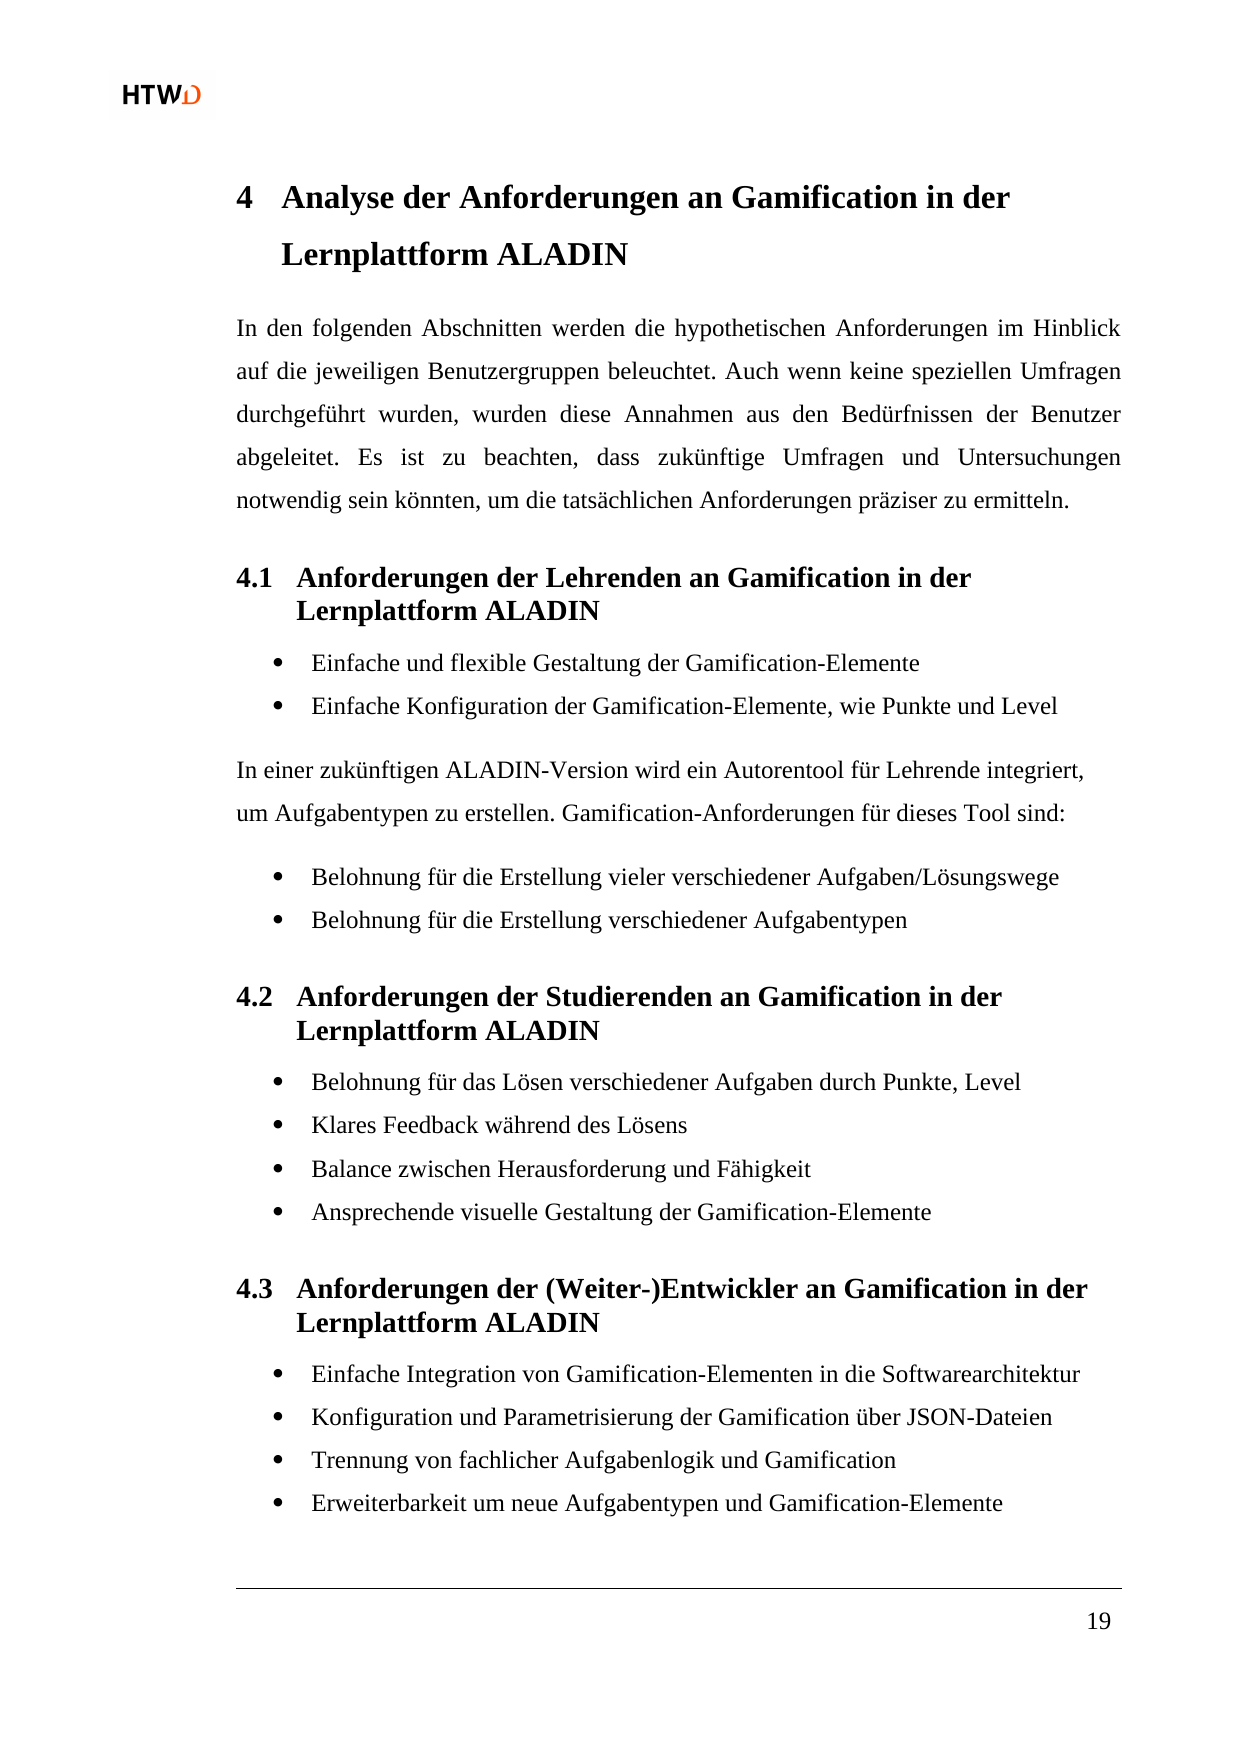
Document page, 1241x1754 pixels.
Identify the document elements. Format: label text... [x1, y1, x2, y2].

list Trennung von fachlicher Aufgabenlogik und Gamification [274, 1445, 1122, 1474]
list Einfache Konfiguration der Gamification-Elemente, wie Punkte und Level [274, 691, 1122, 720]
list Belohnung für das Lösen verschiedener Aufgaben durch Punkte, Level [274, 1067, 1122, 1096]
list Balance zwischen Herausforderung und Fähigkeit [274, 1154, 1122, 1182]
list Belohnung für die Erstellung verschiedener Aufgabentypen [274, 905, 1122, 934]
subtitle Anforderungen der Studierenden an Gamification in der Lernplattform ALADIN [236, 979, 1122, 1047]
list Klares Feedback während des Lösens [274, 1111, 1122, 1139]
text In den folgenden Abschnitten werden die hypothetischen Anforderungen im Hinblick auf die jeweiligen Benutzergruppen beleuchtet. Auch wenn keine speziellen Umfragen durchgeführt wurden, wurden diese Annahmen aus den Bedürfnissen der Benutzer abgeleitet. Es ist zu beachten, dass zukünftige Umfragen und Untersuchungen notwendig sein könnten, um die tatsächlichen Anforderungen präziser zu ermitteln. [236, 313, 1122, 514]
subtitle Anforderungen der Lehrenden an Gamification in der Lernplattform ALADIN [236, 560, 1122, 627]
list Einfache und flexible Gestaltung der Gamification-Elemente [274, 648, 1122, 677]
picture [108, 70, 216, 120]
list Einfache Integration von Gamification-Elementen in die Softwarearchitektur [274, 1359, 1122, 1388]
list Belohnung für die Erstellung vieler verschiedener Aufgaben/Lösungswege [274, 862, 1122, 891]
subtitle Analyse der Anforderungen an Gamification in der Lernplattform ALADIN [236, 177, 1122, 273]
list Konfiguration und Parametrisierung der Gamification über JSON-Dateien [274, 1402, 1122, 1431]
list Ansprechende visuelle Gestaltung der Gamification-Elemente [274, 1197, 1122, 1226]
subtitle Anforderungen der (Weiter-)Entwickler an Gamification in der Lernplattform ALADIN [236, 1271, 1122, 1338]
text In einer zukünftigen ALADIN-Version wird ein Autorentool für Lehrende integriert, um Aufgabentypen zu erstellen. Gamification-Anforderungen für dieses Tool sind: [236, 755, 1122, 827]
list Erweiterbarkeit um neue Aufgabentypen und Gamification-Elemente [274, 1488, 1122, 1517]
